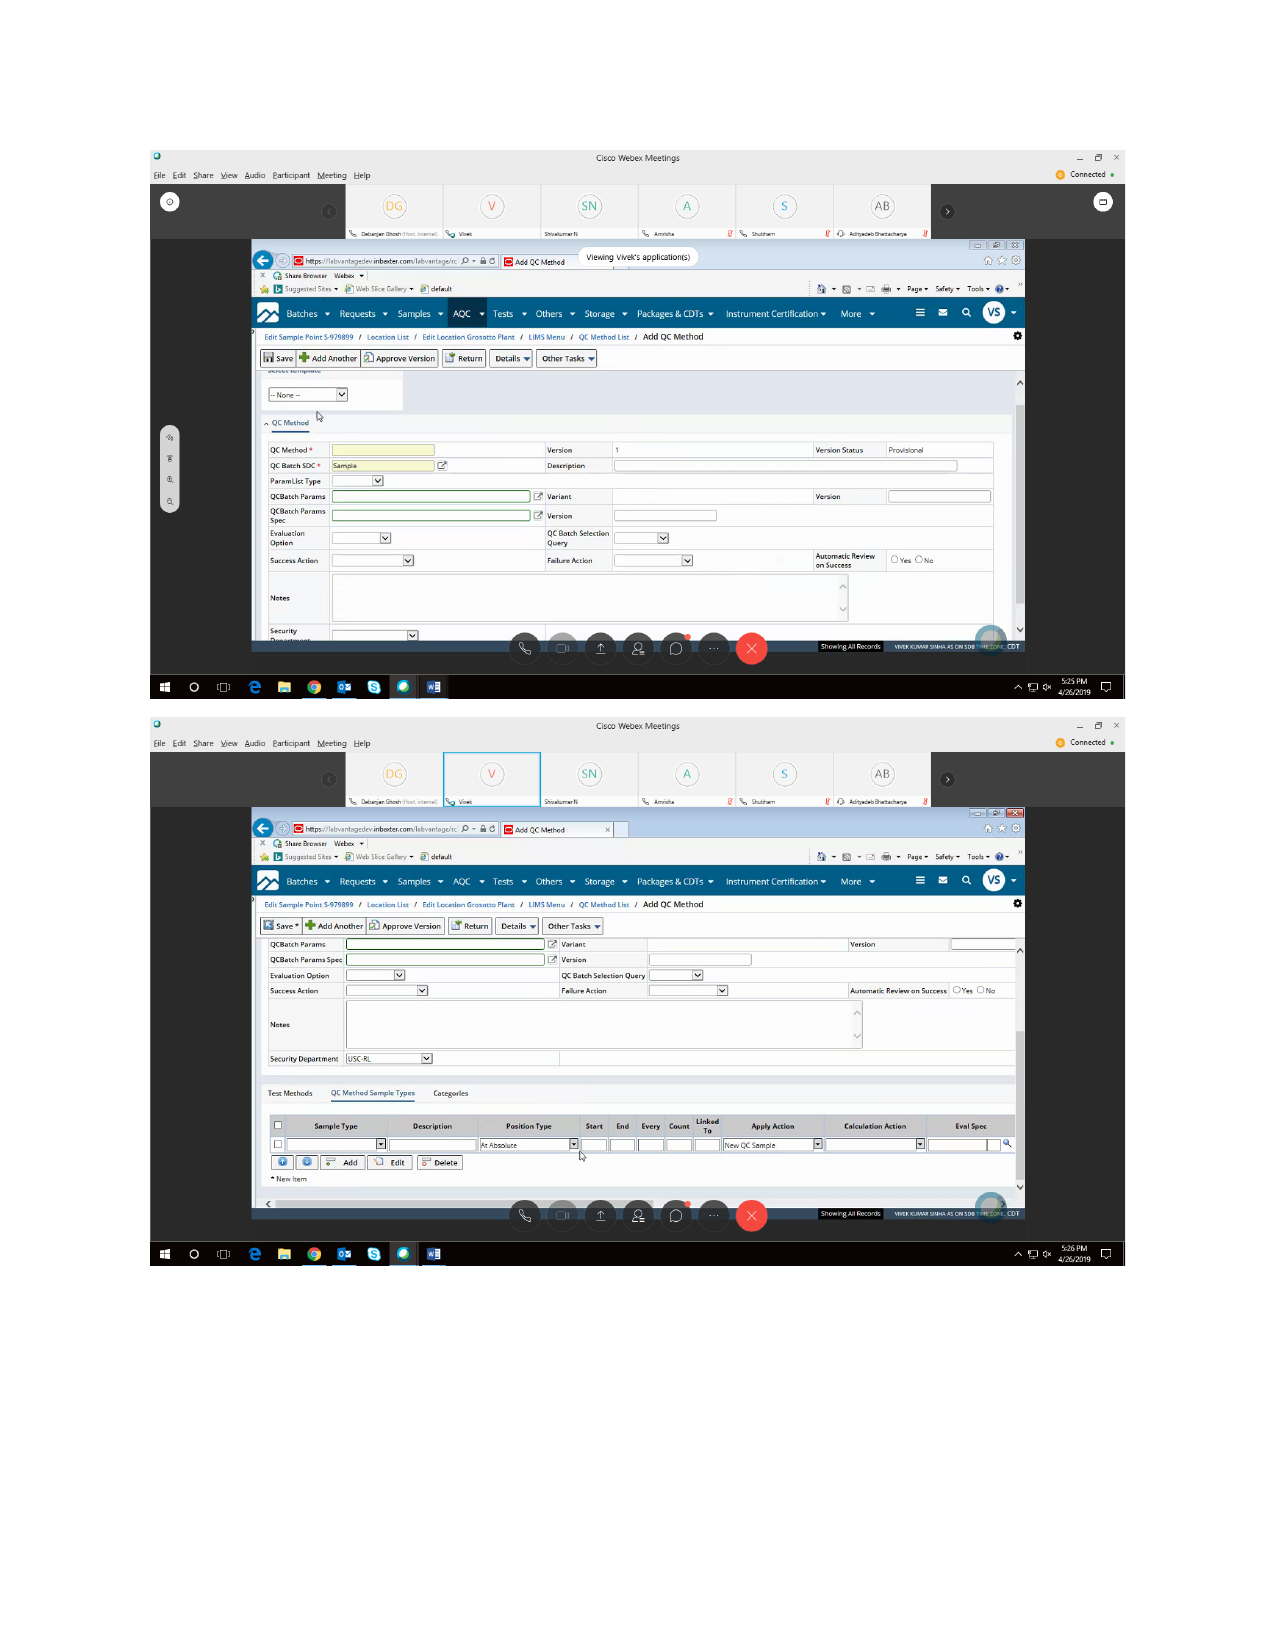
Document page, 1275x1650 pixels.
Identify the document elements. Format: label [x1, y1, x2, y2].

picture [150, 717, 1125, 1266]
picture [150, 150, 1125, 699]
